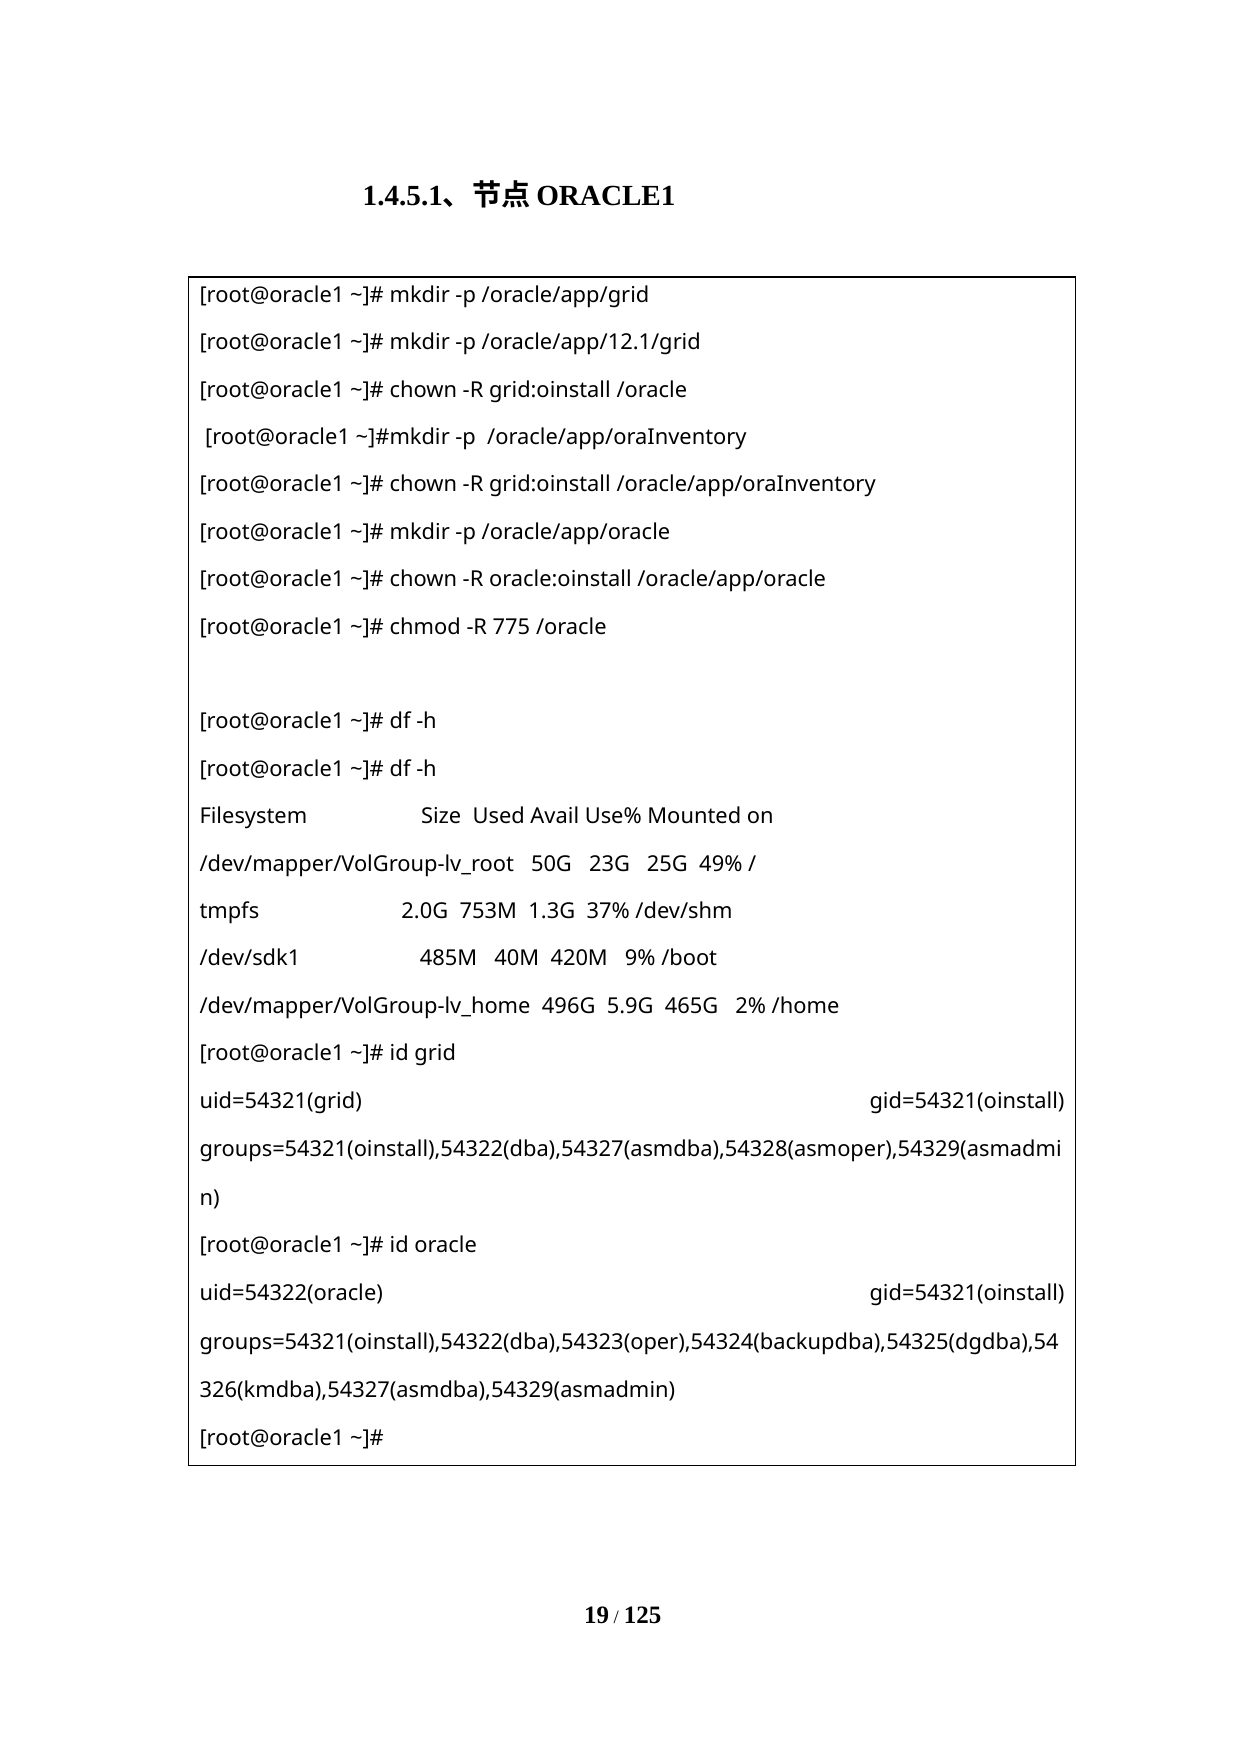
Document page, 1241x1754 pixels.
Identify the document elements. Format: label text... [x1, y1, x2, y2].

table_header [root@oracle1 ~]# mkdir -p /oracle/app/grid [root@oracle1 ~]# mkdir -p /oracle/app/12.1/grid [root@oracle1 ~]# chown -R grid:oinstall /oracle [root@oracle1 ~]#mkdir -p /oracle/app/oraInventory [root@oracle1 ~]# chown -R grid:oinstall /oracle/app/oraInventory [root@oracle1 ~]# mkdir -p /oracle/app/oracle [root@oracle1 ~]# chown -R oracle:oinstall /oracle/app/oracle [root@oracle1 ~]# chmod -R 775 /oracle [root@oracle1 ~]# df -h [root@oracle1 ~]# df -h Filesystem Size Used Avail Use% Mounted on /dev/mapper/VolGroup-lv_root 50G 23G 25G 49% / tmpfs 2.0G 753M 1.3G 37% /dev/shm /dev/sdk1 485M 40M 420M 9% /boot /dev/mapper/VolGroup-lv_home 496G 5.9G 465G 2% /home [root@oracle1 ~]# id grid uid=54321(grid) gid=54321(oinstall) groups=54321(oinstall),54322(dba),54327(asmdba),54328(asmoper),54329(asmadmin) [root@oracle1 ~]# id oracle uid=54322(oracle) gid=54321(oinstall) groups=54321(oinstall),54322(dba),54323(oper),54324(backupdba),54325(dgdba),54326(kmdba),54327(asmdba),54329(asmadmin) [root@oracle1 ~]# [189, 278, 1075, 1465]
subtitle 1.4.5.1、节点ORACLE1 [362, 160, 1053, 225]
